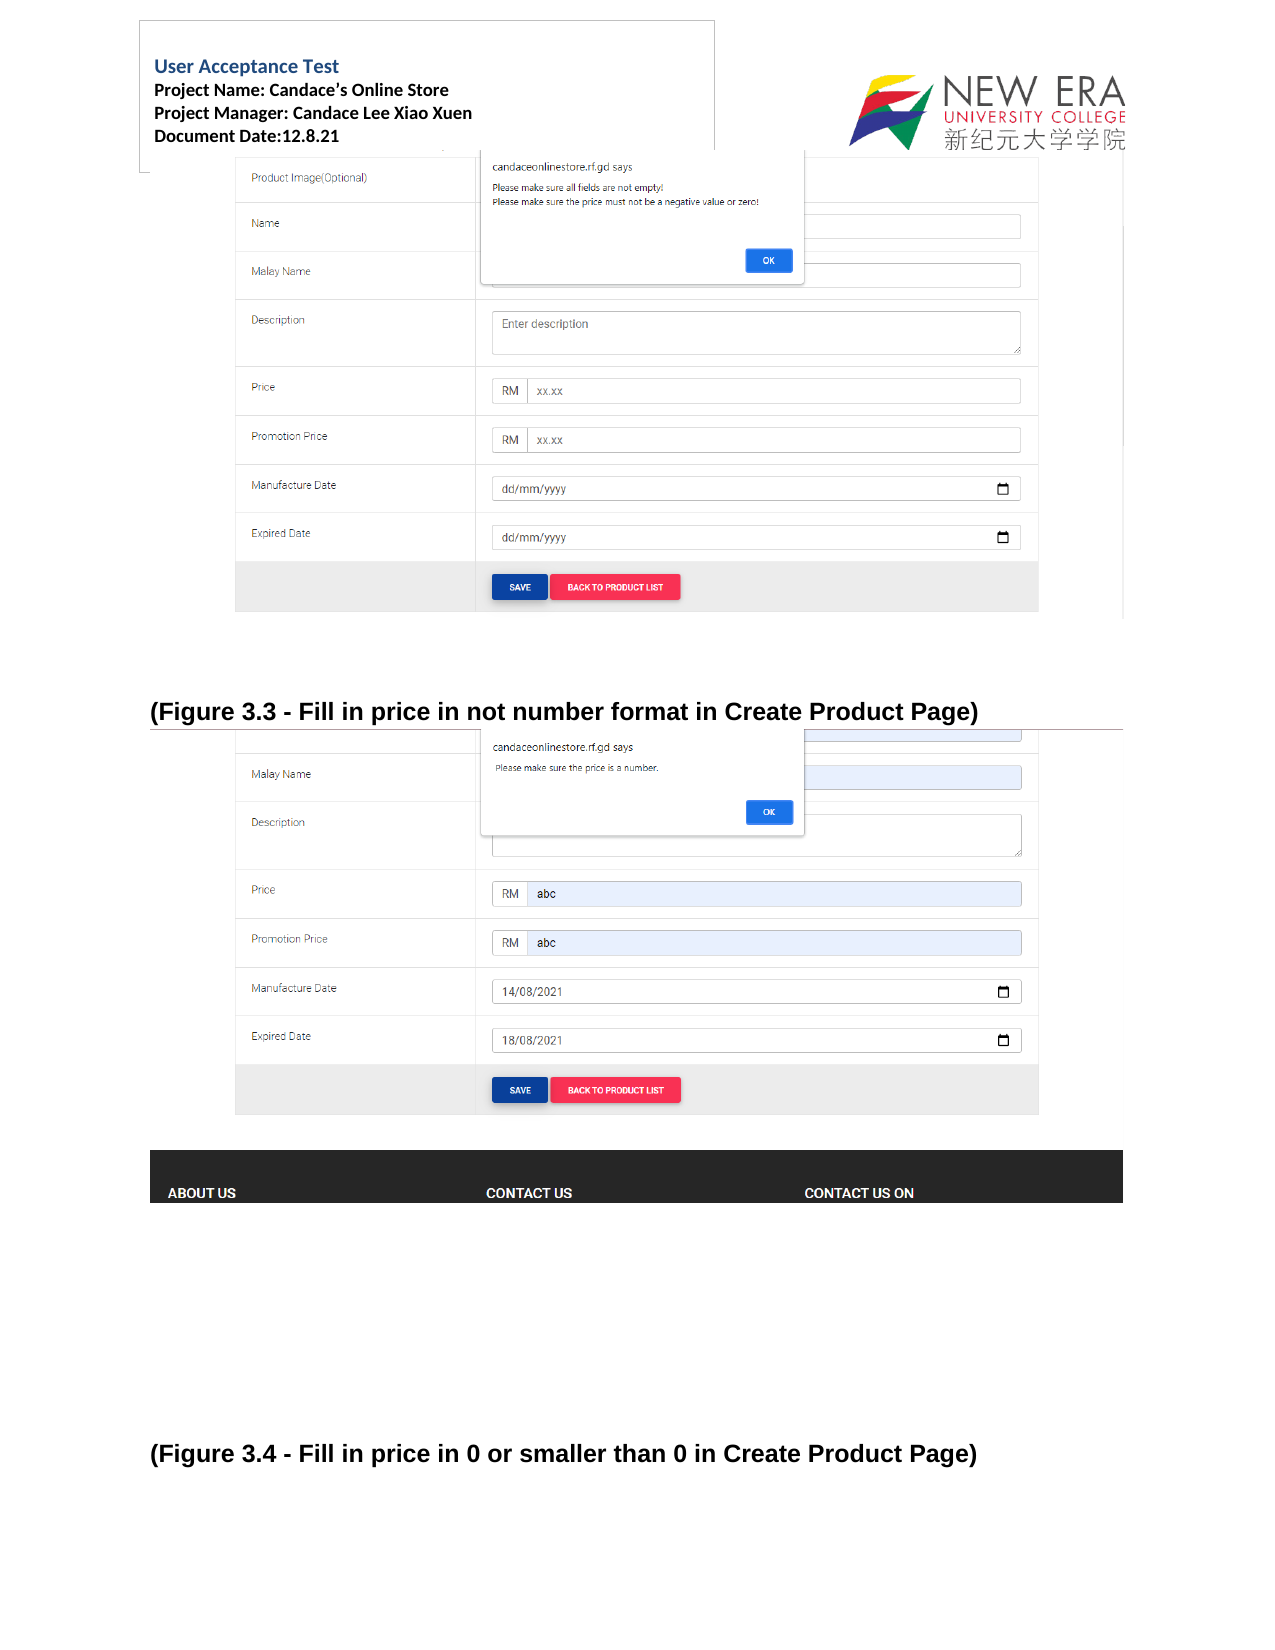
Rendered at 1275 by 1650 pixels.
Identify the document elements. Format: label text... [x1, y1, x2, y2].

picture [150, 75, 1125, 619]
text (Figure 3.3 - Fill in price in not number format in Create Product Page) [150, 697, 1125, 726]
text (Figure 3.4 - Fill in price in 0 or smaller than 0 in Create Product Page) [150, 1439, 1125, 1468]
picture [150, 729, 1124, 1203]
